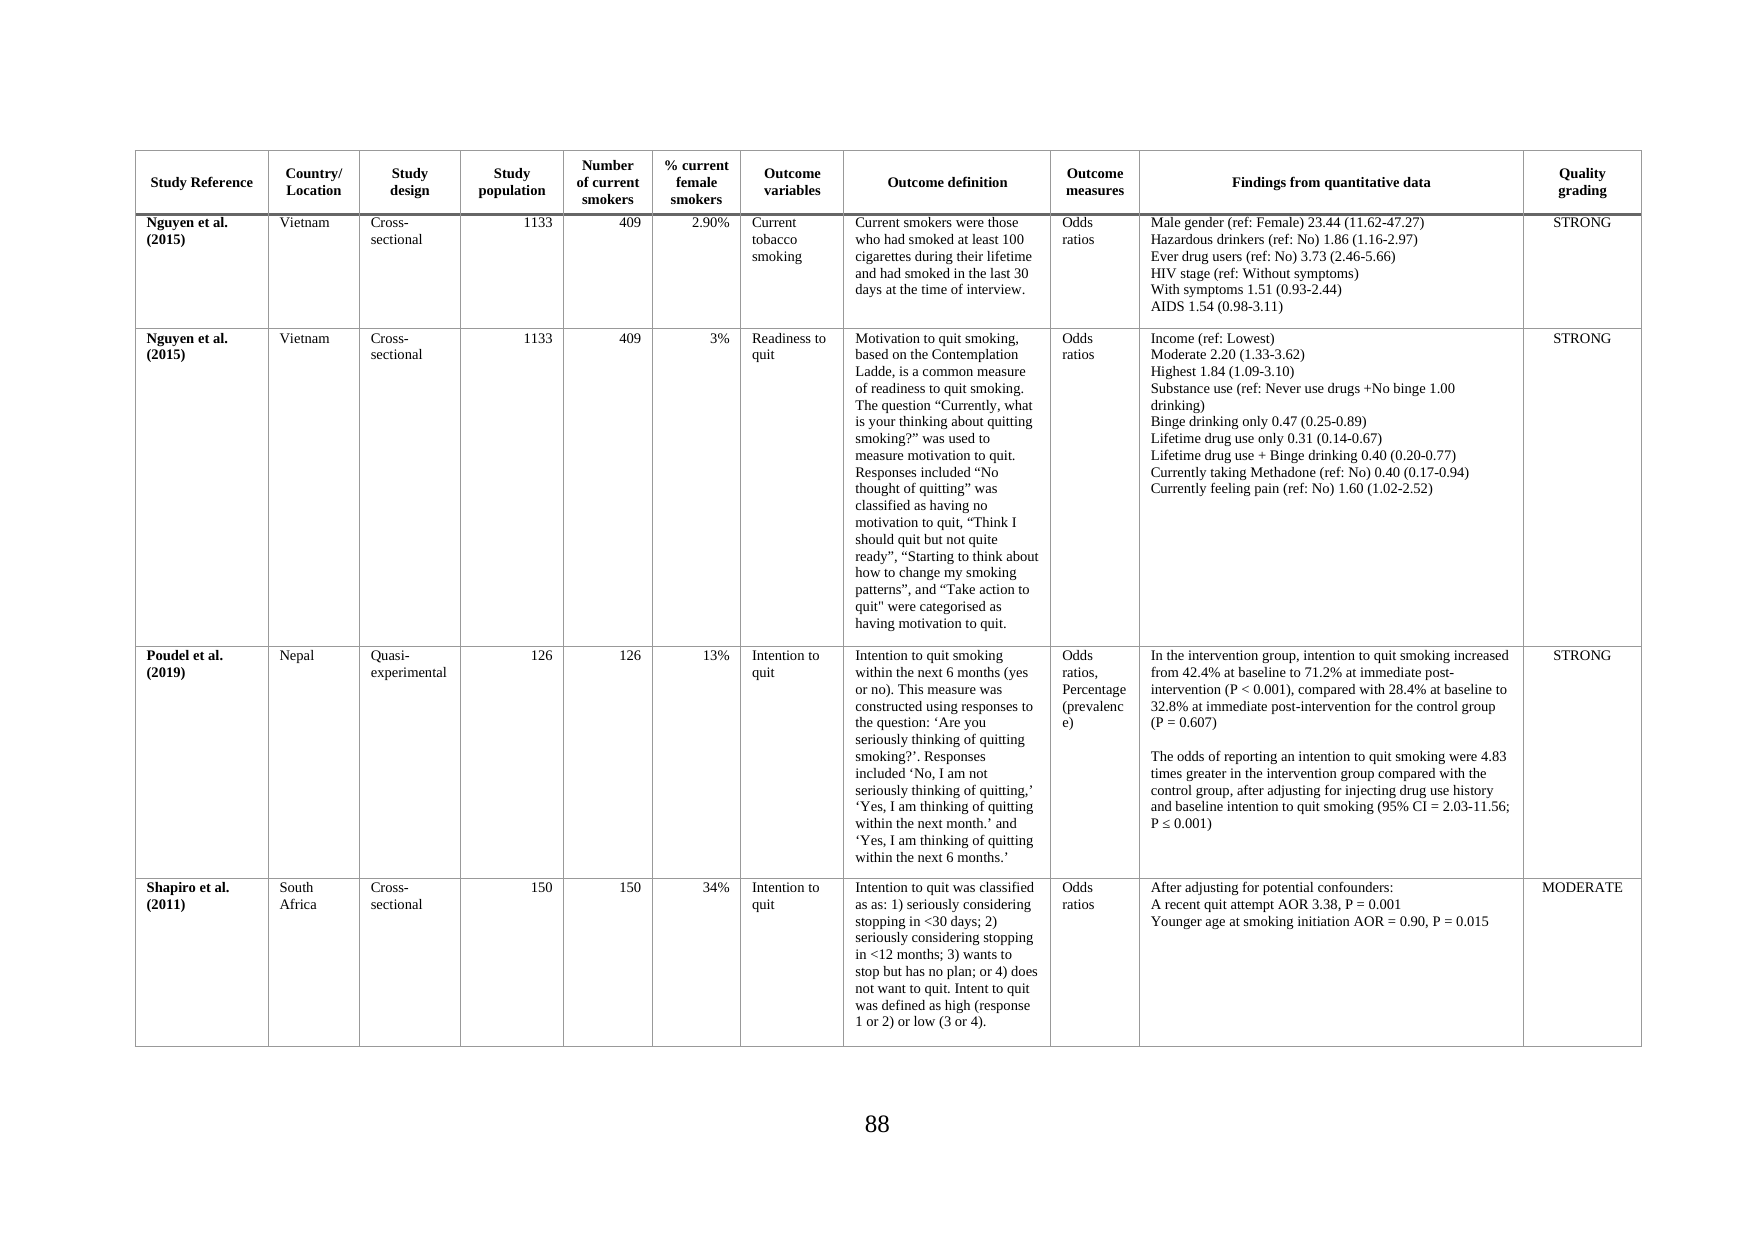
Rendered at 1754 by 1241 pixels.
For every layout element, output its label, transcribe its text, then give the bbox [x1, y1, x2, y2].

table_cell 150 [461, 879, 563, 1046]
table_header Outcome measures [1051, 151, 1139, 213]
table_header Country/ Location [269, 151, 359, 213]
table_cell Quasi-experimental [360, 647, 460, 878]
table_cell Odds ratios [1051, 216, 1139, 328]
table_cell Vietnam [269, 216, 359, 328]
table_cell Odds ratios, Percentage (prevalence) [1051, 647, 1139, 878]
table_cell STRONG [1524, 329, 1641, 646]
table_cell Shapiro et al. (2011) [136, 879, 268, 1046]
table_cell 126 [564, 647, 652, 878]
table_cell Intention to quit was classified as as: 1) seriously considering stopping in <30 days; 2) seriously considering stopping in <12 months; 3) wants to stop but has no plan; or 4) does not want to quit. Intent to quit was defined as high (response 1 or 2) or low (3 or 4). [844, 879, 1050, 1046]
table_cell Motivation to quit smoking, based on the Contemplation Ladde, is a common measure of readiness to quit smoking. The question “Currently, what is your thinking about quitting smoking?” was used to measure motivation to quit. Responses included “No thought of quitting” was classified as having no motivation to quit, “Think I should quit but not quite ready”, “Starting to think about how to change my smoking patterns”, and “Take action to quit" were categorised as having motivation to quit. [844, 329, 1050, 646]
table_cell Poudel et al. (2019) [136, 647, 268, 878]
table_cell 13% [653, 647, 740, 878]
table_cell 1133 [461, 216, 563, 328]
table_cell Nguyen et al. (2015) [136, 216, 268, 328]
table_cell Odds ratios [1051, 329, 1139, 646]
table_cell Cross-sectional [360, 879, 460, 1046]
table_cell 2.90% [653, 216, 740, 328]
table_cell Current tobacco smoking [741, 216, 843, 328]
table_cell In the intervention group, intention to quit smoking increased from 42.4% at baseline to 71.2% at immediate post-intervention (P < 0.001), compared with 28.4% at baseline to 32.8% at immediate post-intervention for the control group (P = 0.607) The odds of reporting an intention to quit smoking were 4.83 times greater in the intervention group compared with the control group, after adjusting for injecting drug use history and baseline intention to quit smoking (95% CI = 2.03-11.56; P ≤ 0.001) [1140, 647, 1523, 878]
table_cell 3% [653, 329, 740, 646]
table_header Outcome definition [844, 151, 1050, 213]
table_cell Current smokers were those who had smoked at least 100 cigarettes during their lifetime and had smoked in the last 30 days at the time of interview. [844, 216, 1050, 328]
table_cell Male gender (ref: Female) 23.44 (11.62-47.27) Hazardous drinkers (ref: No) 1.86 (1.16-2.97) Ever drug users (ref: No) 3.73 (2.46-5.66) HIV stage (ref: Without symptoms) With symptoms 1.51 (0.93-2.44) AIDS 1.54 (0.98-3.11) [1140, 216, 1523, 328]
table_cell Income (ref: Lowest) Moderate 2.20 (1.33-3.62) Highest 1.84 (1.09-3.10) Substance use (ref: Never use drugs +No binge 1.00 drinking) Binge drinking only 0.47 (0.25-0.89) Lifetime drug use only 0.31 (0.14-0.67) Lifetime drug use + Binge drinking 0.40 (0.20-0.77) Currently taking Methadone (ref: No) 0.40 (0.17-0.94) Currently feeling pain (ref: No) 1.60 (1.02-2.52) [1140, 329, 1523, 646]
table_cell After adjusting for potential confounders: A recent quit attempt AOR 3.38, P = 0.001 Younger age at smoking initiation AOR = 0.90, P = 0.015 [1140, 879, 1523, 1046]
table_cell 150 [564, 879, 652, 1046]
table_cell Intention to quit [741, 879, 843, 1046]
table_cell MODERATE [1524, 879, 1641, 1046]
table_cell Odds ratios [1051, 879, 1139, 1046]
table_cell STRONG [1524, 216, 1641, 328]
table_cell Intention to quit [741, 647, 843, 878]
table_cell 1133 [461, 329, 563, 646]
table_cell Vietnam [269, 329, 359, 646]
table_cell 34% [653, 879, 740, 1046]
table_header Outcome variables [741, 151, 843, 213]
table_cell Readiness to quit [741, 329, 843, 646]
table_header Quality grading [1524, 151, 1641, 213]
table_header % current female smokers [653, 151, 740, 213]
table_header Study Reference [136, 151, 268, 213]
table_cell Cross-sectional [360, 216, 460, 328]
table_cell South Africa [269, 879, 359, 1046]
table_cell 409 [564, 329, 652, 646]
table_cell 409 [564, 216, 652, 328]
table_cell Cross-sectional [360, 329, 460, 646]
table_cell Nepal [269, 647, 359, 878]
table_header Study design [360, 151, 460, 213]
table_cell Nguyen et al. (2015) [136, 329, 268, 646]
table_cell STRONG [1524, 647, 1641, 878]
table_header Study population [461, 151, 563, 213]
table_header Findings from quantitative data [1140, 151, 1523, 213]
table_cell 126 [461, 647, 563, 878]
table_header Number of current smokers [564, 151, 652, 213]
table_cell Intention to quit smoking within the next 6 months (yes or no). This measure was constructed using responses to the question: ‘Are you seriously thinking of quitting smoking?’. Responses included ‘No, I am not seriously thinking of quitting,’ ‘Yes, I am thinking of quitting within the next month.’ and ‘Yes, I am thinking of quitting within the next 6 months.’ [844, 647, 1050, 878]
